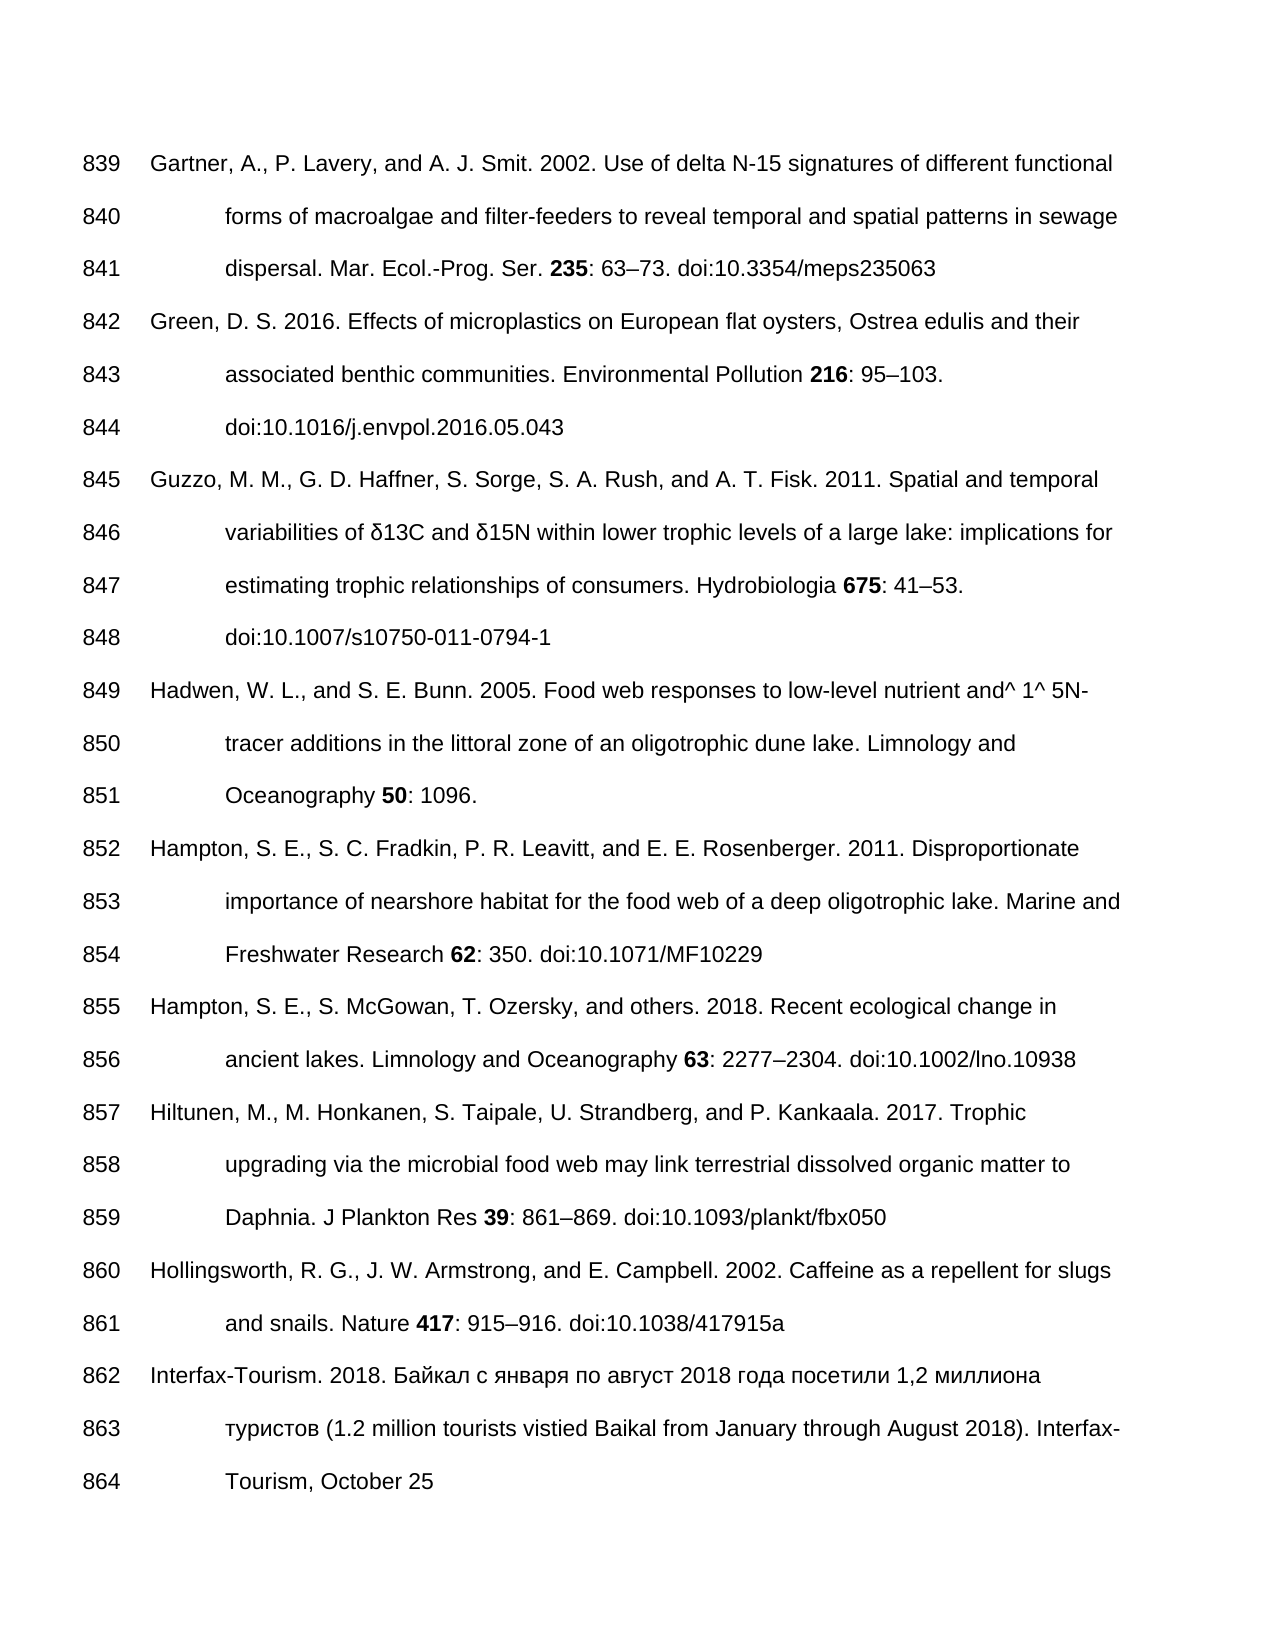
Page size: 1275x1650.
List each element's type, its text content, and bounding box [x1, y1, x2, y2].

text Hadwen, W. L., and S. E. Bunn. 2005. Food web responses to low-level nutrient and^ 1^ 5N-tracer additions in the littoral zone of an oligotrophic dune lake. Limnology and Oceanography 50: 1096. [150, 677, 1125, 809]
text Gartner, A., P. Lavery, and A. J. Smit. 2002. Use of delta N-15 signatures of different functional forms of macroalgae and filter-feeders to reveal temporal and spatial patterns in sewage dispersal. Mar. Ecol.-Prog. Ser. 235: 63–73. doi:10.3354/meps235063 [150, 150, 1125, 282]
text Green, D. S. 2016. Effects of microplastics on European flat oysters, Ostrea edulis and their associated benthic communities. Environmental Pollution 216: 95–103. doi:10.1016/j.envpol.2016.05.043 [150, 308, 1125, 440]
text Hampton, S. E., S. C. Fradkin, P. R. Leavitt, and E. E. Rosenberger. 2011. Disproportionate importance of nearshore habitat for the food web of a deep oligotrophic lake. Marine and Freshwater Research 62: 350. doi:10.1071/MF10229 [150, 835, 1125, 967]
text Hampton, S. E., S. McGowan, T. Ozersky, and others. 2018. Recent ecological change in ancient lakes. Limnology and Oceanography 63: 2277–2304. doi:10.1002/lno.10938 [150, 993, 1125, 1072]
text Hollingsworth, R. G., J. W. Armstrong, and E. Campbell. 2002. Caffeine as a repellent for slugs and snails. Nature 417: 915–916. doi:10.1038/417915a [150, 1257, 1125, 1336]
text Hiltunen, M., M. Honkanen, S. Taipale, U. Strandberg, and P. Kankaala. 2017. Trophic upgrading via the microbial food web may link terrestrial dissolved organic matter to Daphnia. J Plankton Res 39: 861–869. doi:10.1093/plankt/fbx050 [150, 1099, 1125, 1231]
text Interfax-Tourism. 2018. Байкал с января по август 2018 года посетили 1,2 миллиона туристов (1.2 million tourists vistied Baikal from January through August 2018). Interfax-Tourism, October 25 [150, 1362, 1125, 1494]
text Guzzo, M. M., G. D. Haffner, S. Sorge, S. A. Rush, and A. T. Fisk. 2011. Spatial and temporal variabilities of δ13C and δ15N within lower trophic levels of a large lake: implications for estimating trophic relationships of consumers. Hydrobiologia 675: 41–53. doi:10.1007/s10750-011-0794-1 [150, 466, 1125, 651]
